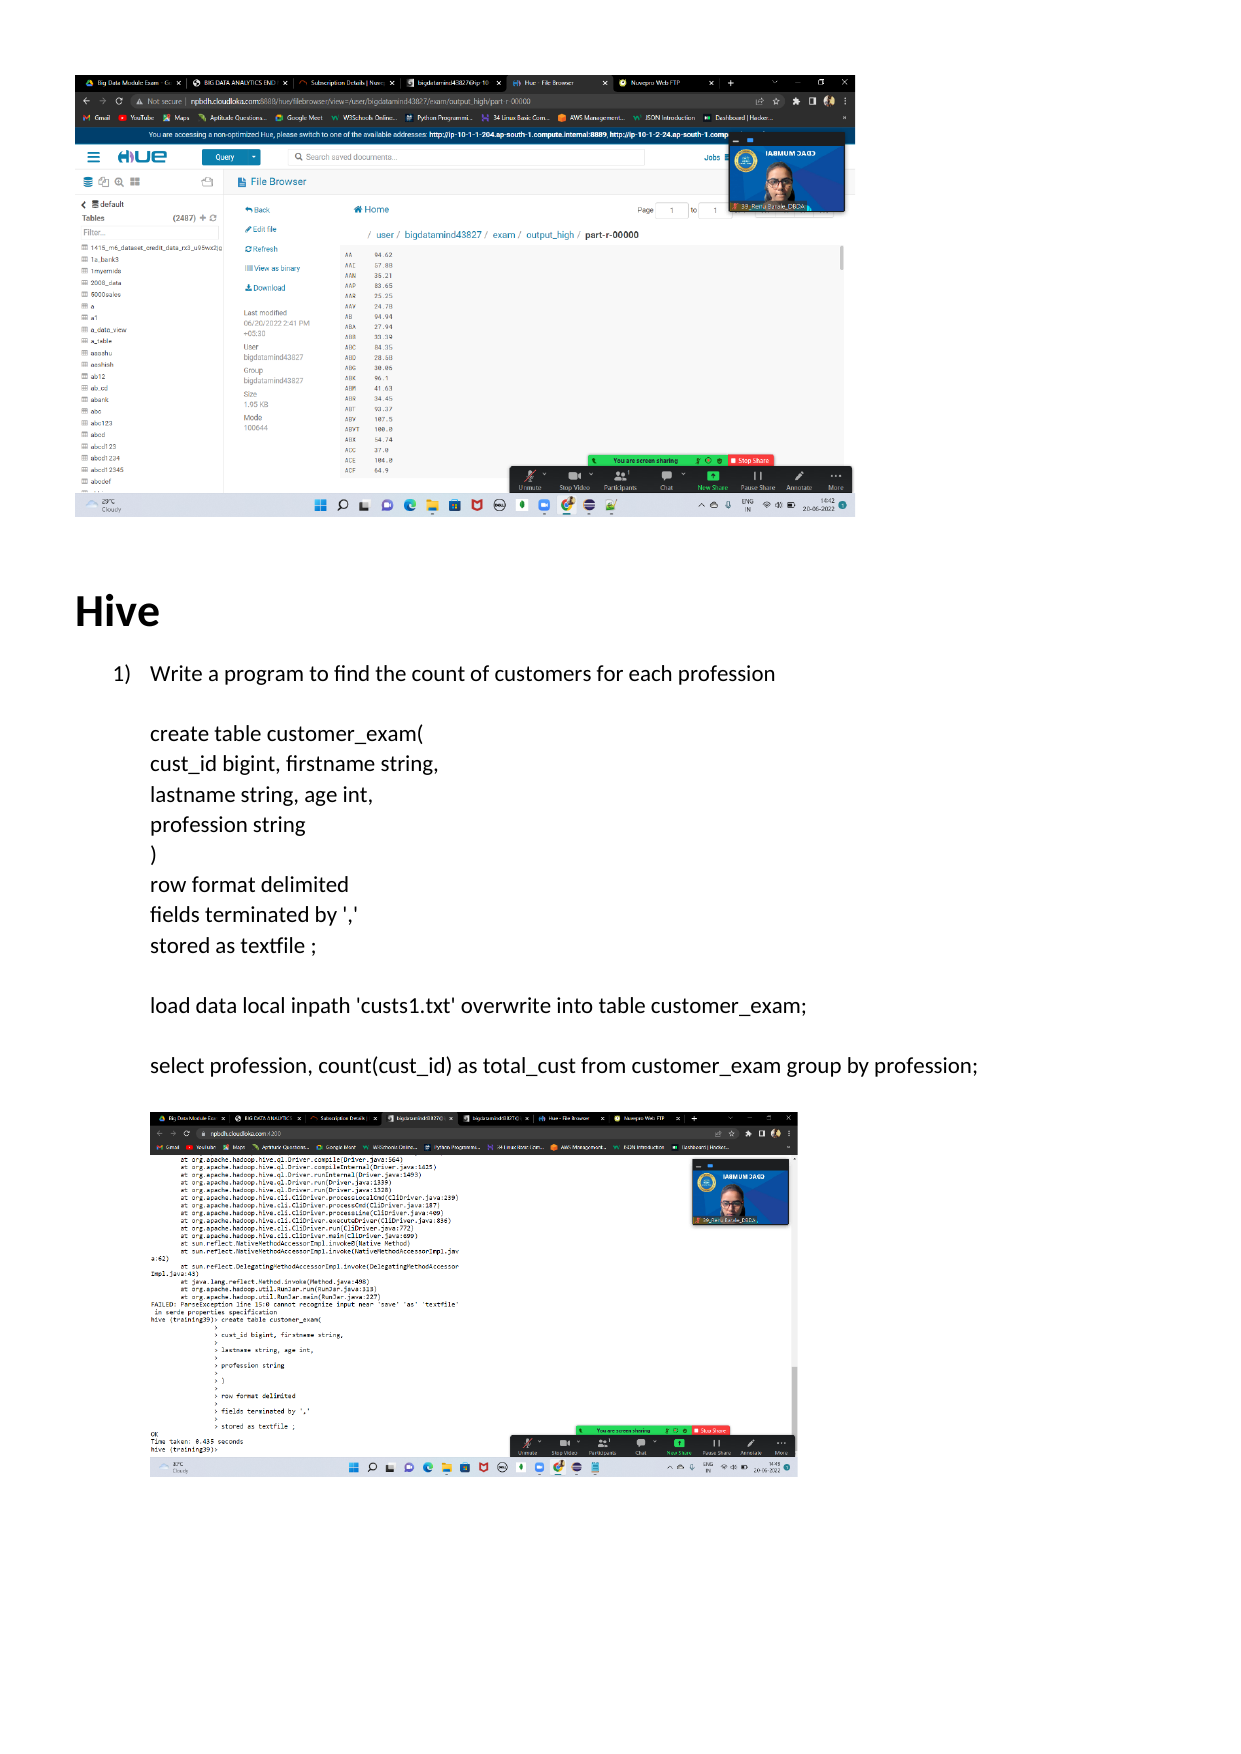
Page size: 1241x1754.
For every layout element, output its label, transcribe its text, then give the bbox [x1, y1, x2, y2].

list row format delimited [150, 870, 1165, 898]
picture [150, 1112, 798, 1477]
picture [75, 75, 855, 517]
list profession string [150, 810, 1165, 838]
list lastname string, age int, [150, 780, 1165, 808]
list stored as textfile ; [150, 931, 1165, 959]
text Hive [75, 582, 1165, 638]
list select profession, count(cust_id) as total_cust from customer_exam group by profession; [150, 1052, 1165, 1080]
list load data local inpath 'custs1.txt' overwrite into table customer_exam; [150, 991, 1165, 1019]
list ) [150, 840, 1165, 868]
list Write a program to find the count of customers for each profession [112, 659, 1165, 687]
list fields terminated by ',' [150, 901, 1165, 929]
list create table customer_exam( [150, 719, 1165, 747]
list cust_id bigint, firstname string, [150, 749, 1165, 778]
